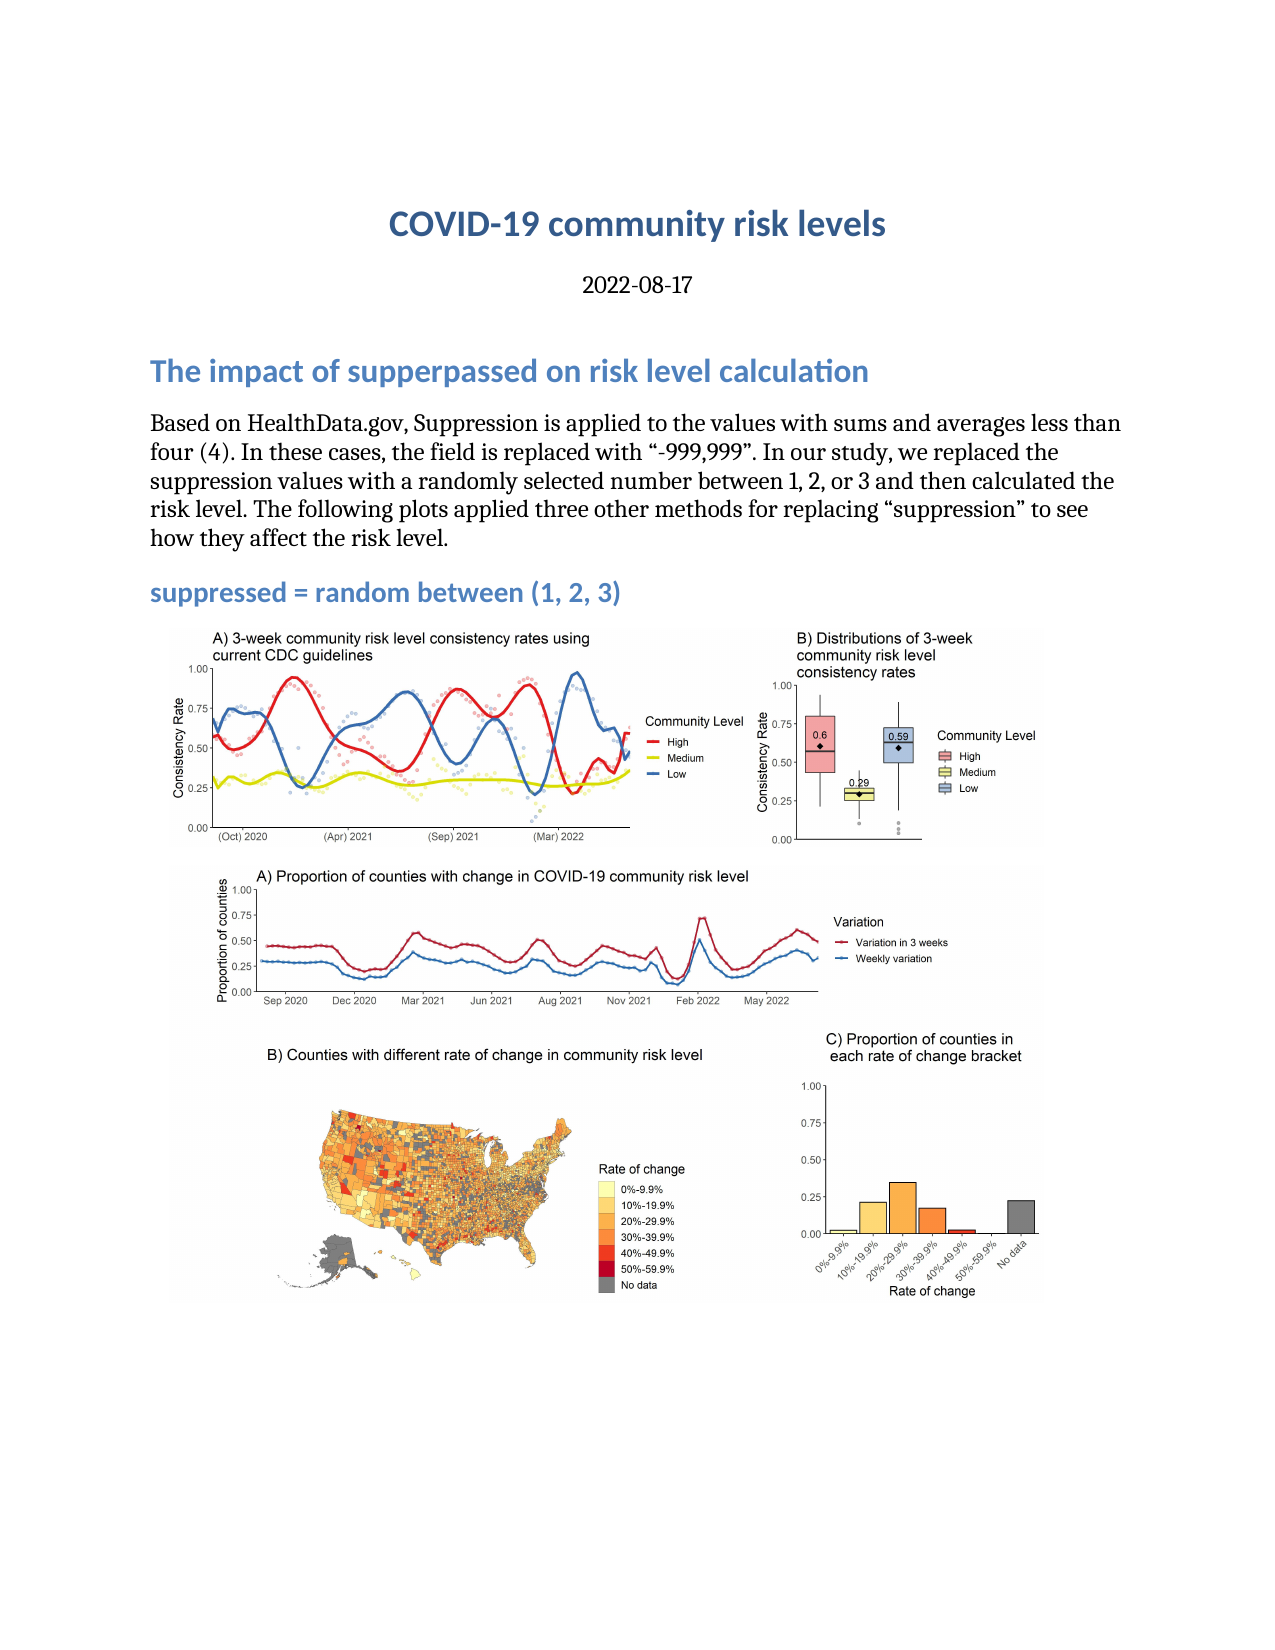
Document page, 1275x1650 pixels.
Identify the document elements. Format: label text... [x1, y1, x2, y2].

subtitle The impact of supperpassed on risk level calculation [150, 349, 1125, 390]
subtitle suppressed = random between (1, 2, 3) [150, 574, 1125, 609]
text 2022-08-17 [150, 271, 1125, 299]
title COVID-19 community risk levels [150, 200, 1125, 246]
picture [168, 628, 1044, 847]
picture [168, 865, 1044, 1303]
text Based on HealthData.gov, Suppression is applied to the values with sums and averages less than four (4). In these cases, the field is replaced with “-999,999”. In our study, we replaced the suppression values with a randomly selected number between 1, 2, or 3 and then calculated the risk level. The following plots applied three other methods for replacing “suppression” to see how they affect the risk level. [150, 409, 1125, 553]
